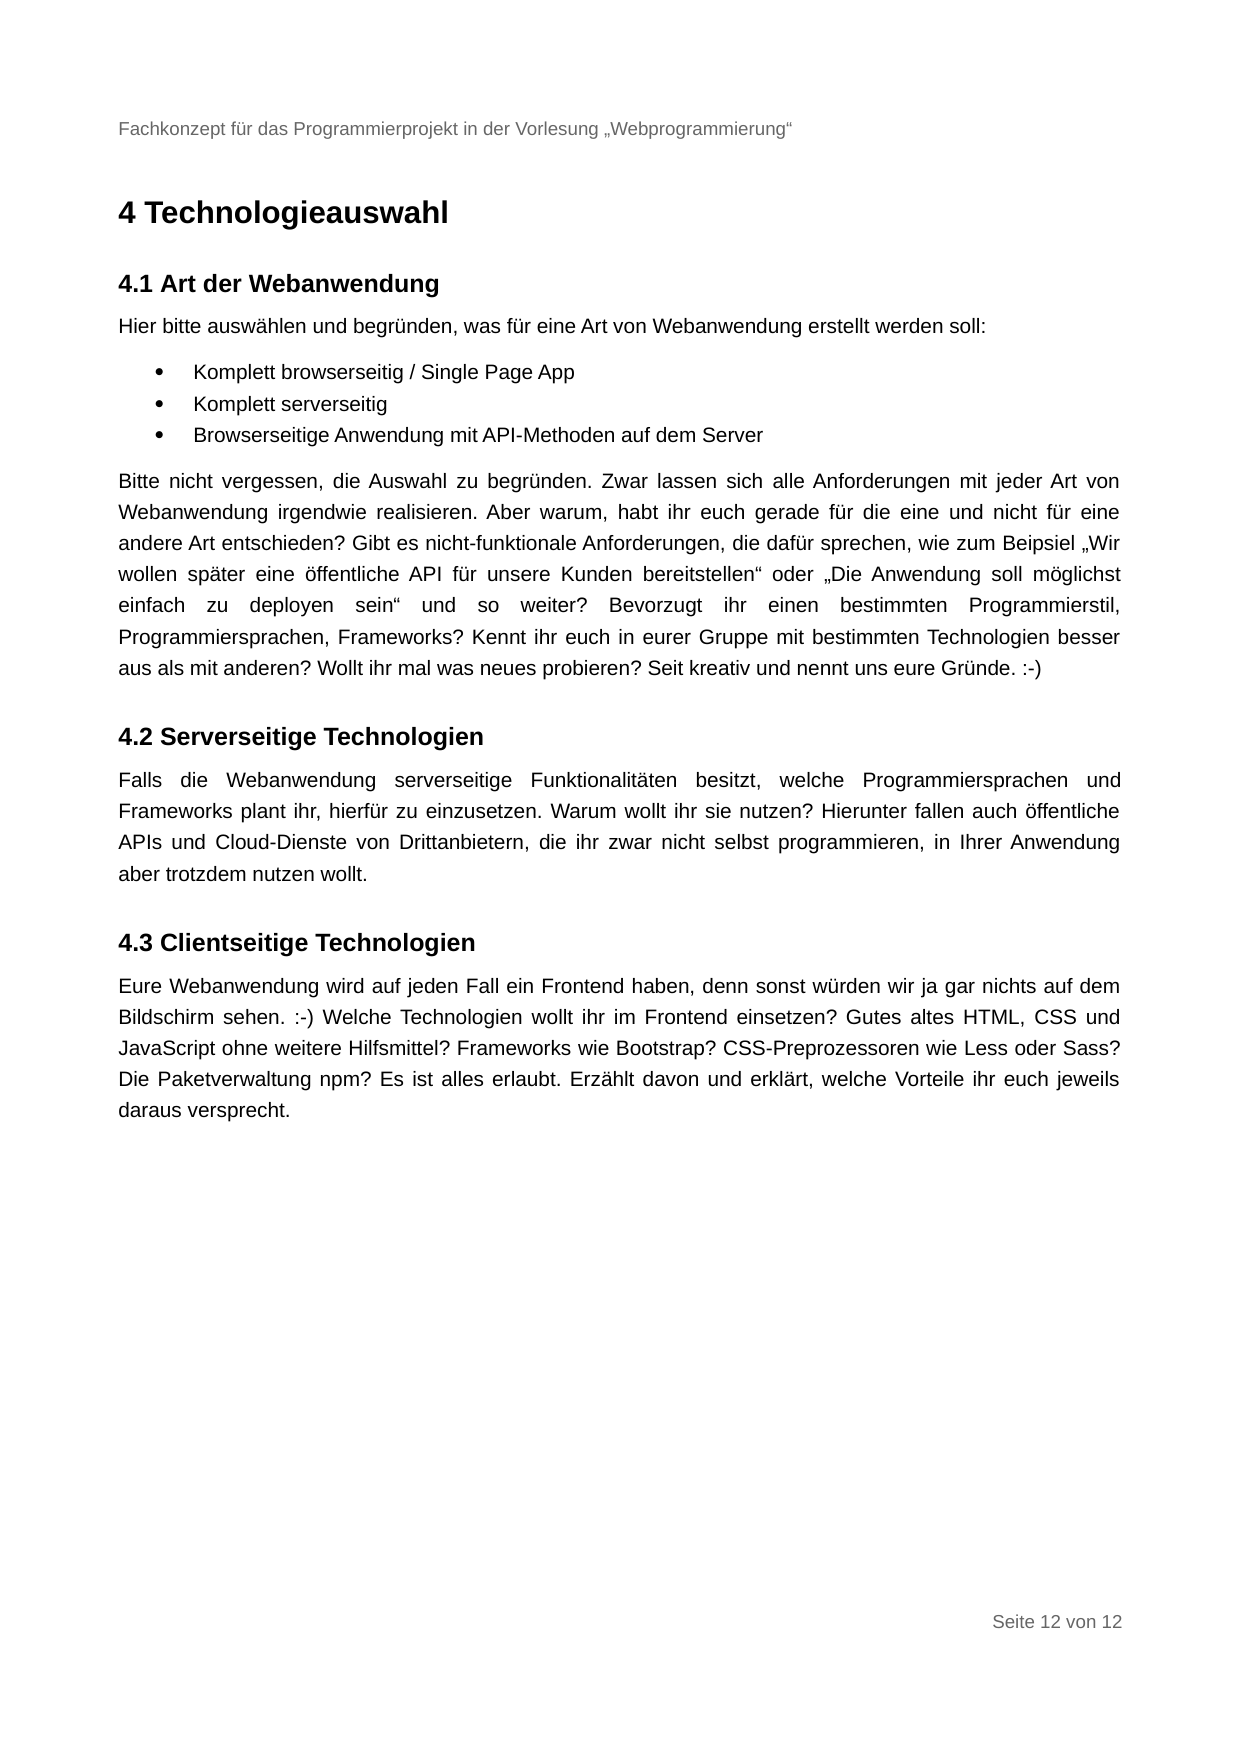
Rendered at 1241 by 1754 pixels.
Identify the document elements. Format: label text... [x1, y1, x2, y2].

subtitle Art der Webanwendung [118, 269, 1122, 297]
subtitle Serverseitige Technologien [118, 722, 1122, 751]
text Hier bitte auswählen und begründen, was für eine Art von Webanwendung erstellt werden soll: [118, 314, 1122, 338]
subtitle Technologieauswahl [118, 194, 1122, 230]
text Falls die Webanwendung serverseitige Funktionalitäten besitzt, welche Programmiersprachen und Frameworks plant ihr, hierfür zu einzusetzen. Warum wollt ihr sie nutzen? Hierunter fallen auch öffentliche APIs und Cloud-Dienste von Drittanbietern, die ihr zwar nicht selbst programmieren, in Ihrer Anwendung aber trotzdem nutzen wollt. [118, 768, 1122, 885]
list Komplett browserseitig / Single Page App [156, 360, 1122, 384]
list Browserseitige Anwendung mit API-Methoden auf dem Server [156, 423, 1122, 447]
text Eure Webanwendung wird auf jeden Fall ein Frontend haben, denn sonst würden wir ja gar nichts auf dem Bildschirm sehen. :-) Welche Technologien wollt ihr im Frontend einsetzen? Gutes altes HTML, CSS und JavaScript ohne weitere Hilfsmittel? Frameworks wie Bootstrap? CSS-Preprozessoren wie Less oder Sass? Die Paketverwaltung npm? Es ist alles erlaubt. Erzählt davon und erklärt, welche Vorteile ihr euch jeweils daraus versprecht. [118, 974, 1122, 1122]
text Bitte nicht vergessen, die Auswahl zu begründen. Zwar lassen sich alle Anforderungen mit jeder Art von Webanwendung irgendwie realisieren. Aber warum, habt ihr euch gerade für die eine und nicht für eine andere Art entschieden? Gibt es nicht-funktionale Anforderungen, die dafür sprechen, wie zum Beipsiel „Wir wollen später eine öffentliche API für unsere Kunden bereitstellen“ oder „Die Anwendung soll möglichst einfach zu deployen sein“ und so weiter? Bevorzugt ihr einen bestimmten Programmierstil, Programmiersprachen, Frameworks? Kennt ihr euch in eurer Gruppe mit bestimmten Technologien besser aus als mit anderen? Wollt ihr mal was neues probieren? Seit kreativ und nennt uns eure Gründe. :-) [118, 469, 1122, 679]
list Komplett serverseitig [156, 391, 1122, 416]
subtitle Clientseitige Technologien [118, 928, 1122, 957]
